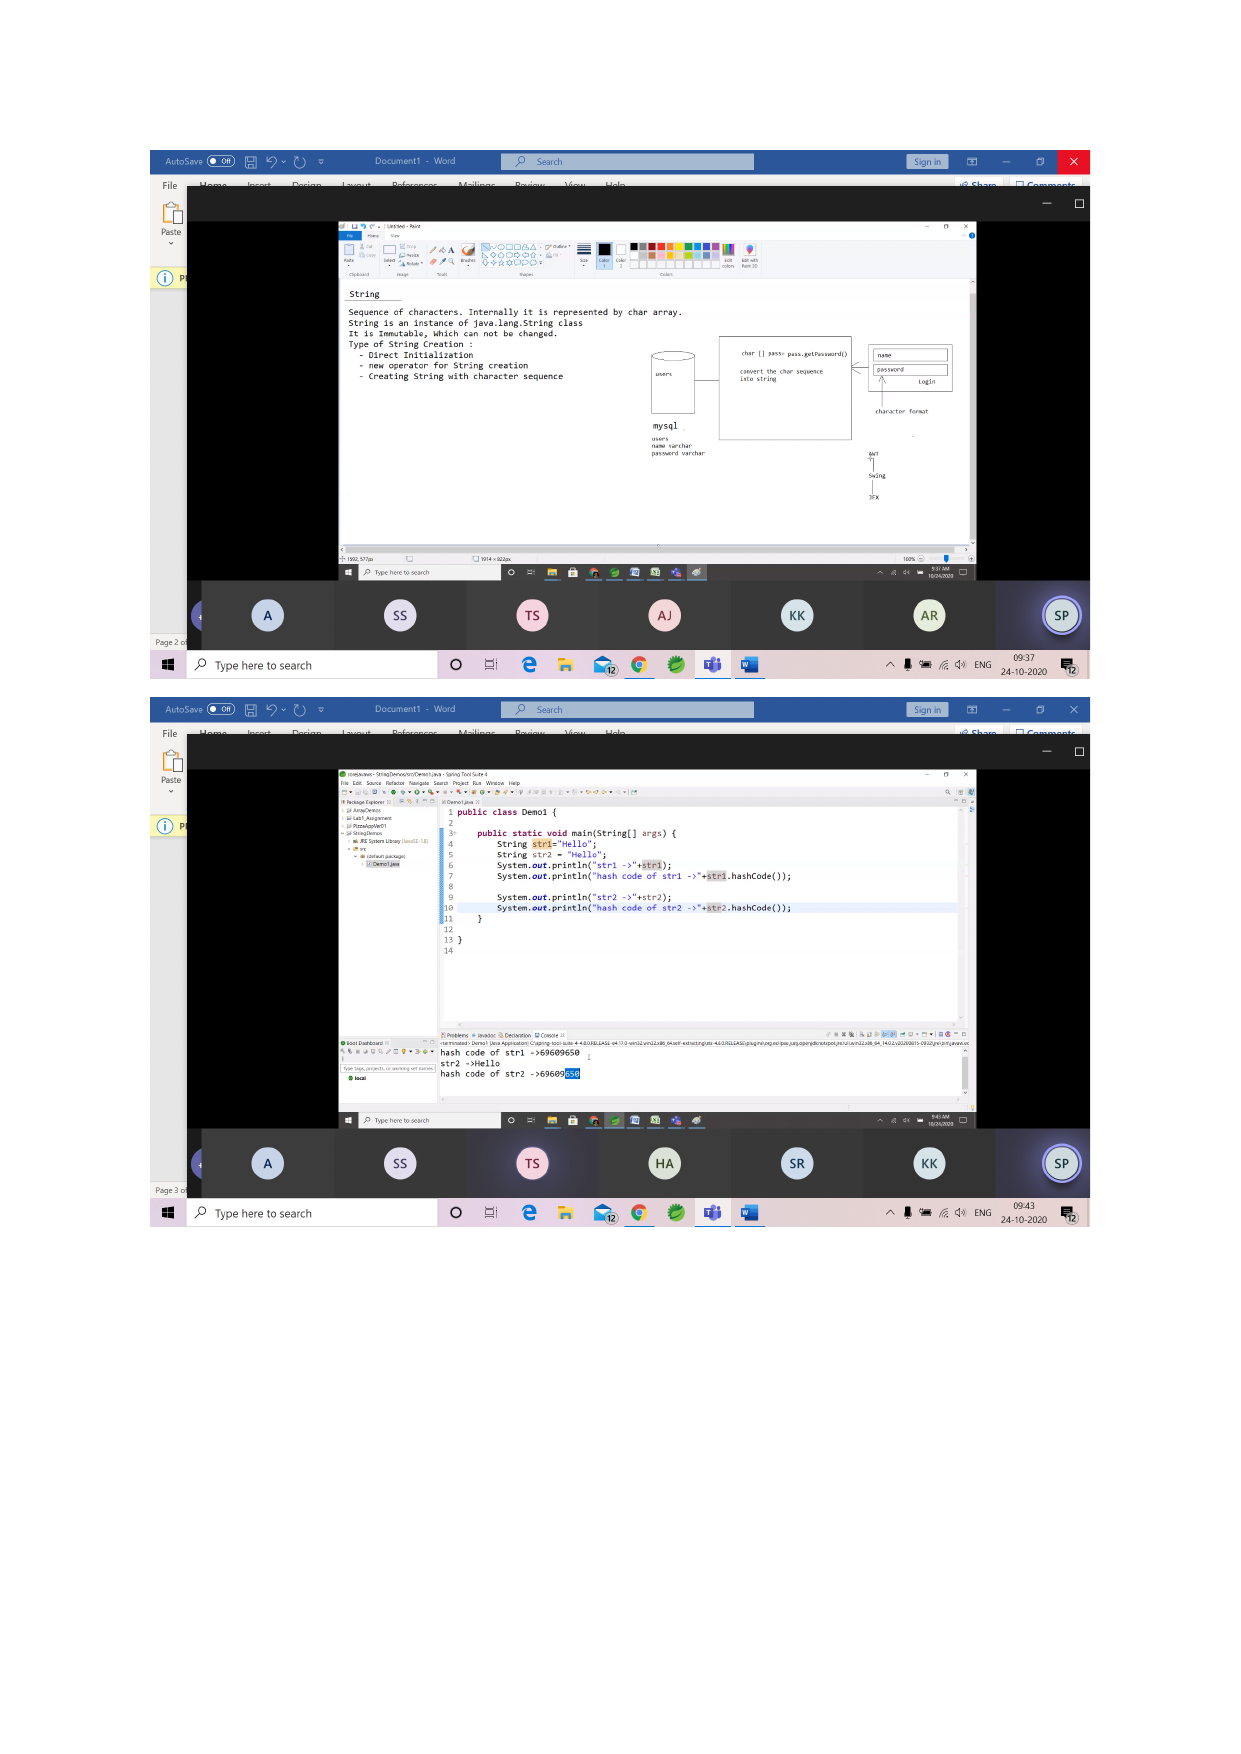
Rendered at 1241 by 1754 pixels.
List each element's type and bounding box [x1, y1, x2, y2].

picture [150, 150, 1091, 679]
picture [150, 697, 1091, 1227]
